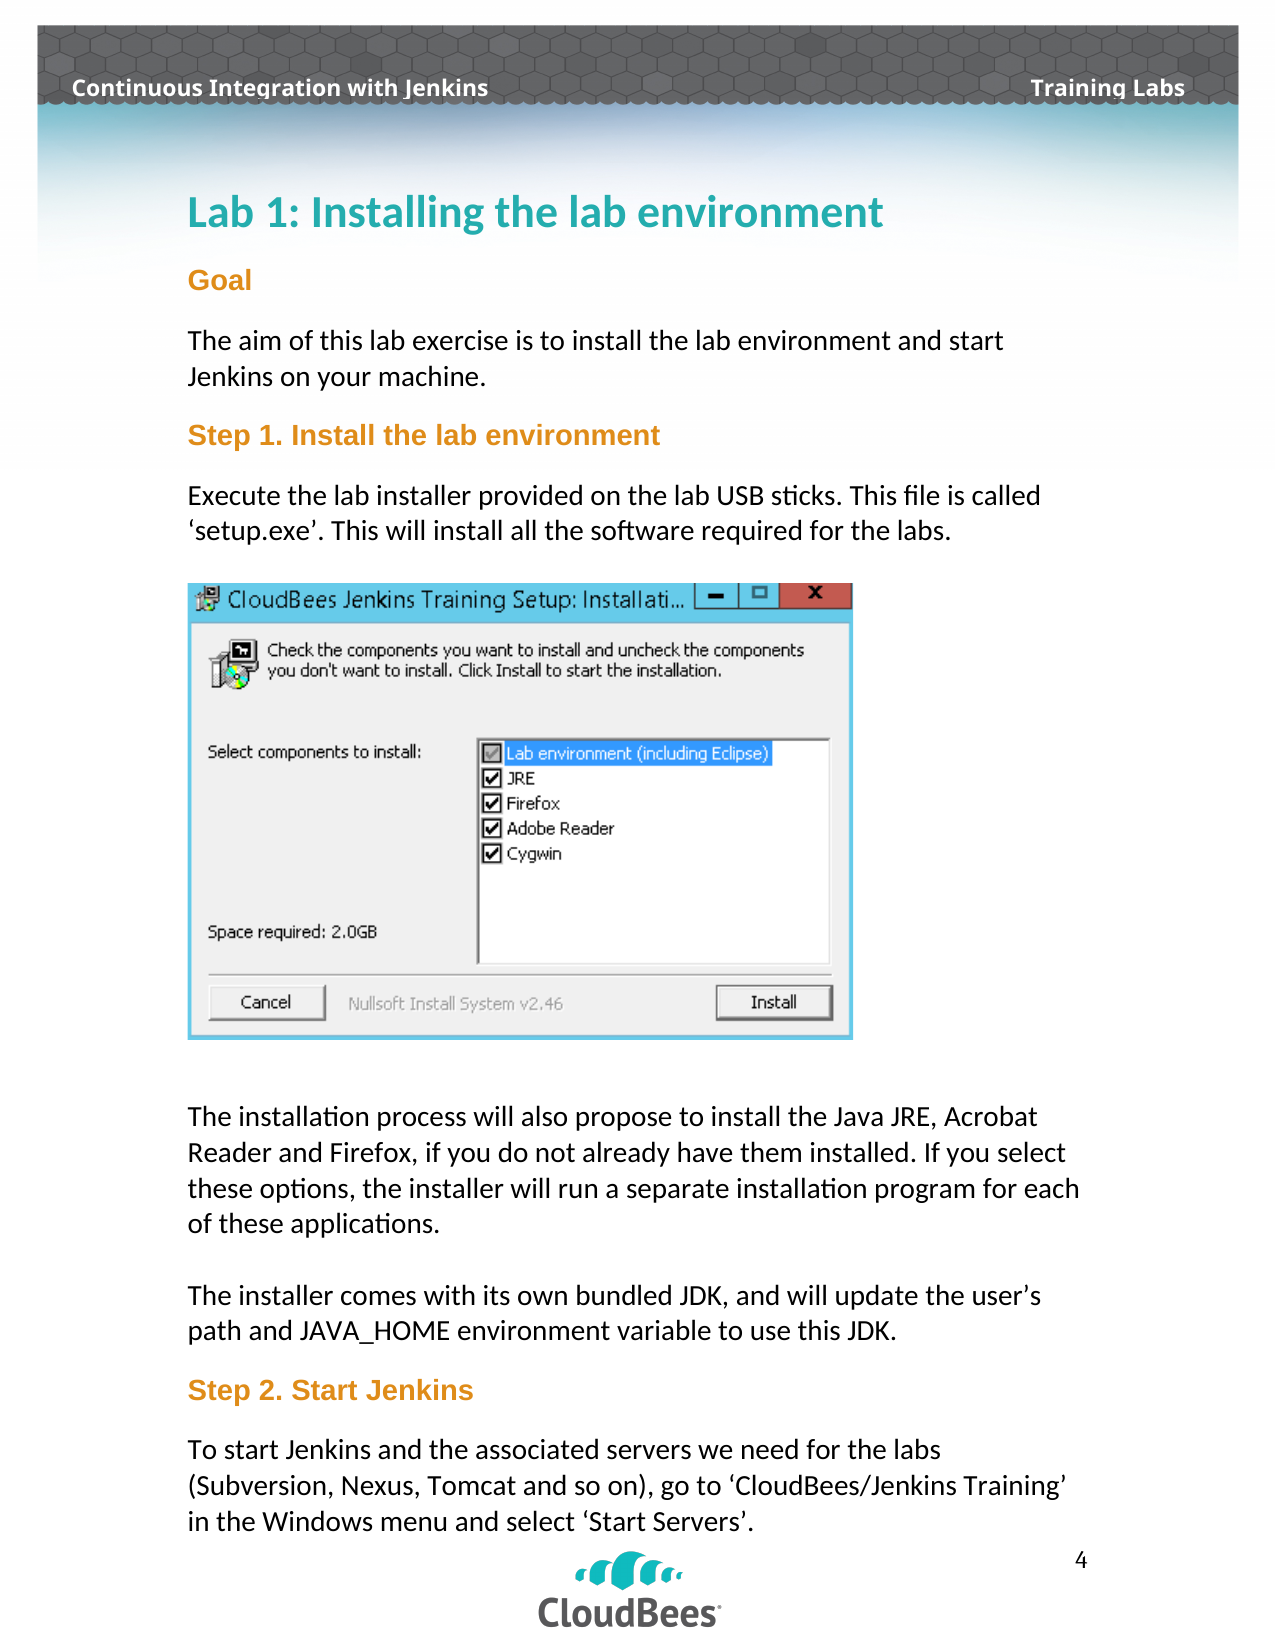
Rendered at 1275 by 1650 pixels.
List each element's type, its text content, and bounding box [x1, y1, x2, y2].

text The installer comes with its own bundled JDK, and will update the user’s path and JAVA_HOME environment variable to use this JDK. [187, 1277, 1087, 1348]
picture [0, 0, 1275, 470]
text To start Jenkins and the associated servers we need for the labs (Subversion, Nexus, Tomcat and so on), go to ‘CloudBees/Jenkins Training’ in the Windows menu and select ‘Start Servers’. [187, 1431, 1087, 1538]
subtitle Step 2. Start Jenkins [187, 1373, 1087, 1406]
text Execute the lab installer provided on the lab USB sticks. This file is called ‘setup.exe’. This will install all the software required for the labs. [187, 477, 1087, 548]
text The aim of this lab exercise is to install the lab environment and start Jenkins on your machine. [187, 322, 1087, 393]
picture [187, 583, 854, 1040]
subtitle Goal [187, 263, 1087, 297]
picture [525, 1538, 729, 1650]
subtitle Lab 1: Installing the lab environment [187, 182, 1087, 238]
subtitle Step 1. Install the lab environment [187, 418, 1087, 452]
text The installation process will also propose to install the Java JRE, Acrobat Reader and Firefox, if you do not already have them installed. If you select these options, the installer will run a separate installation program for each of these applications. [187, 1098, 1087, 1241]
